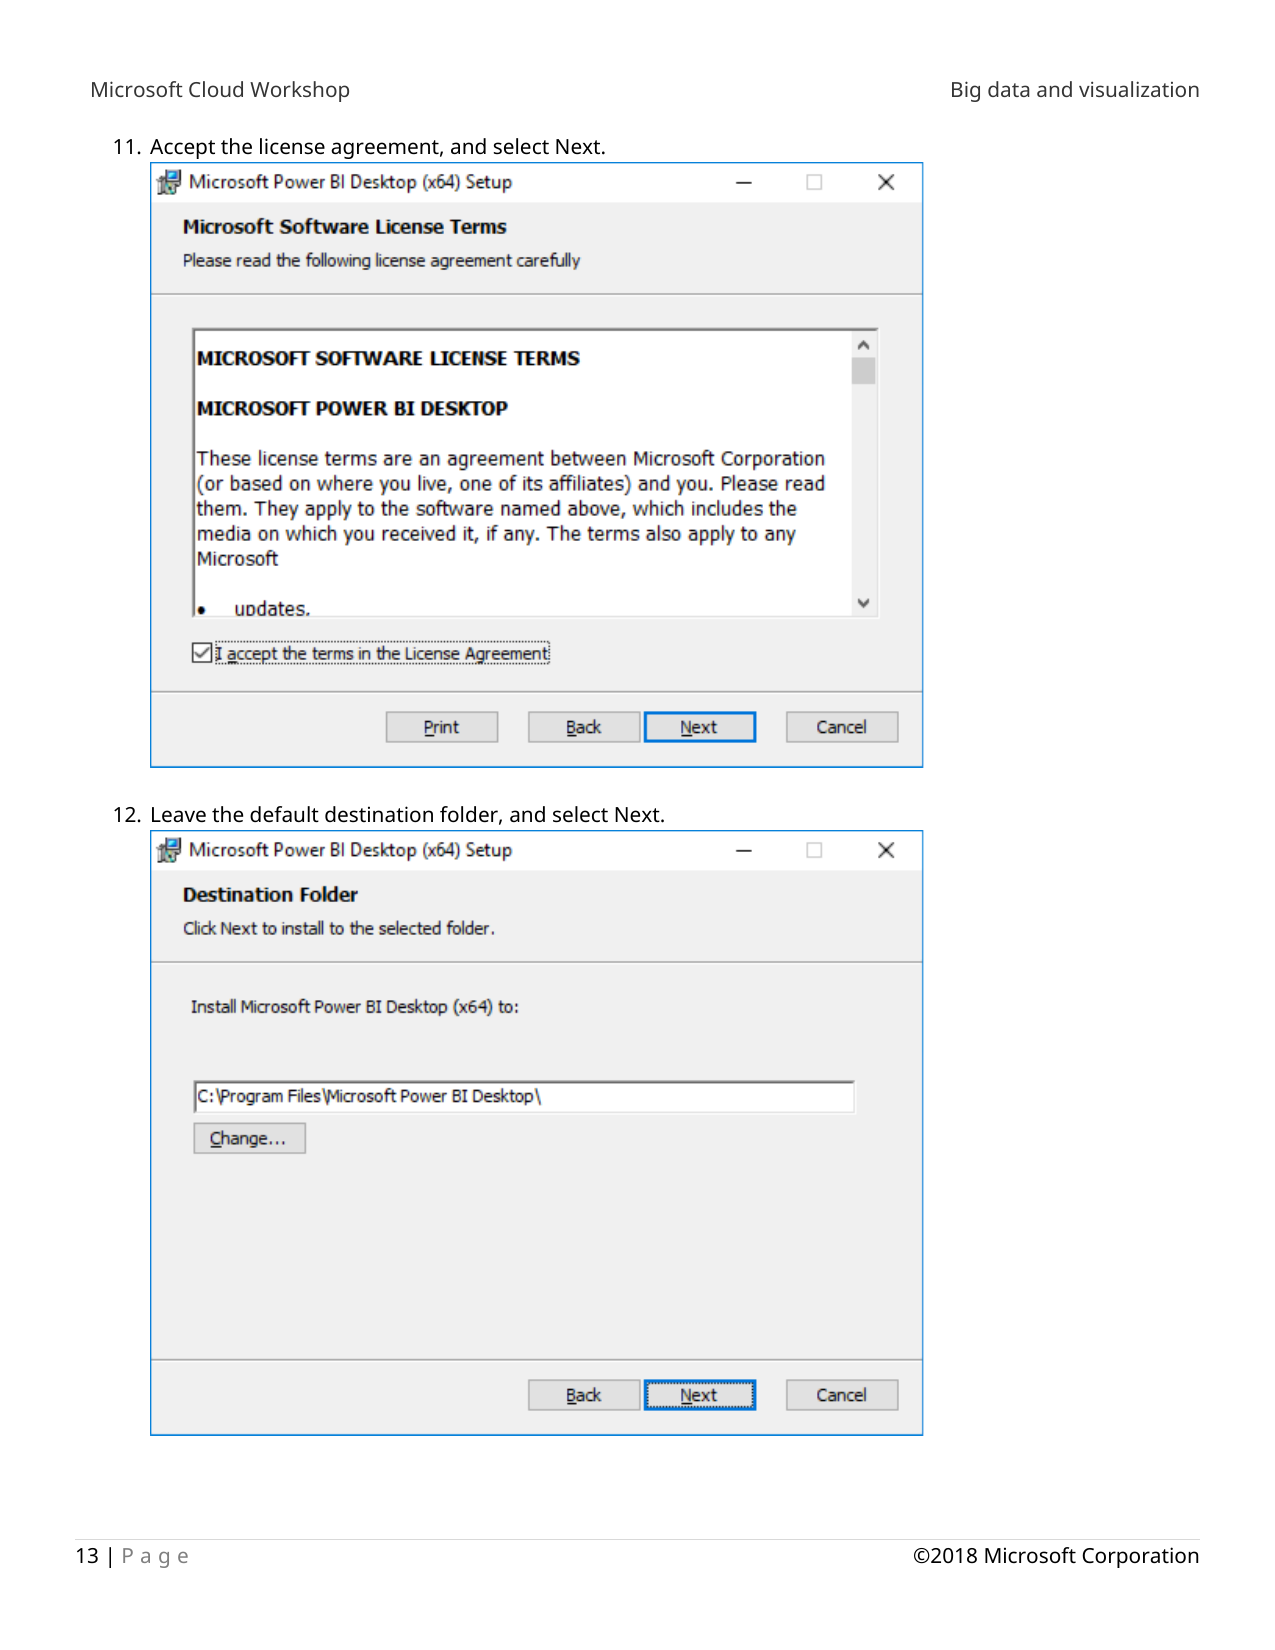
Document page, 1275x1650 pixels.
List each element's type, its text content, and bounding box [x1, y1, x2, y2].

picture [150, 830, 924, 1436]
picture [150, 162, 924, 768]
